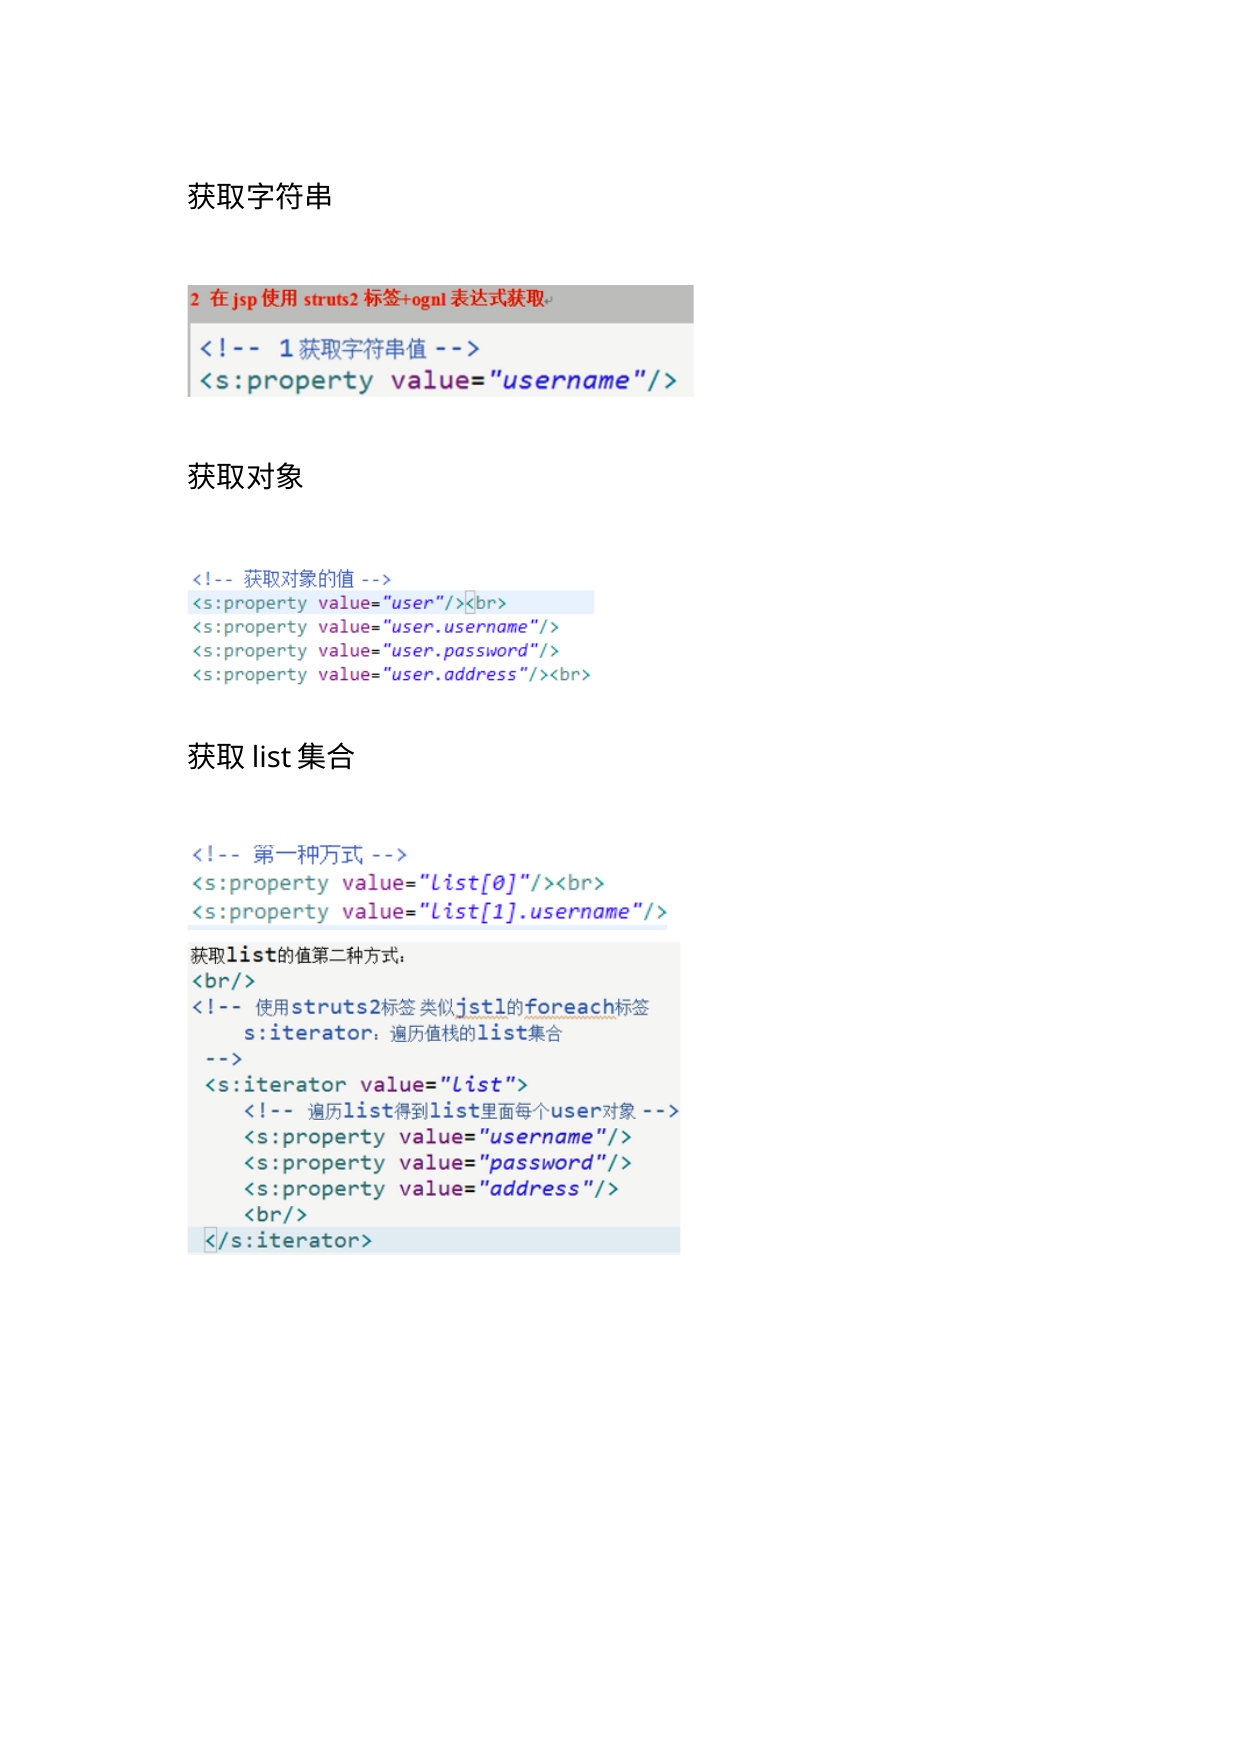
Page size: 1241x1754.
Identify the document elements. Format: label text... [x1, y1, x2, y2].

picture [187, 845, 668, 930]
subtitle 获取list集合 [187, 722, 1053, 787]
picture [187, 942, 681, 1255]
subtitle 获取字符串 [187, 162, 1053, 227]
picture [187, 565, 595, 691]
picture [187, 285, 694, 397]
subtitle 获取对象 [187, 442, 1053, 507]
